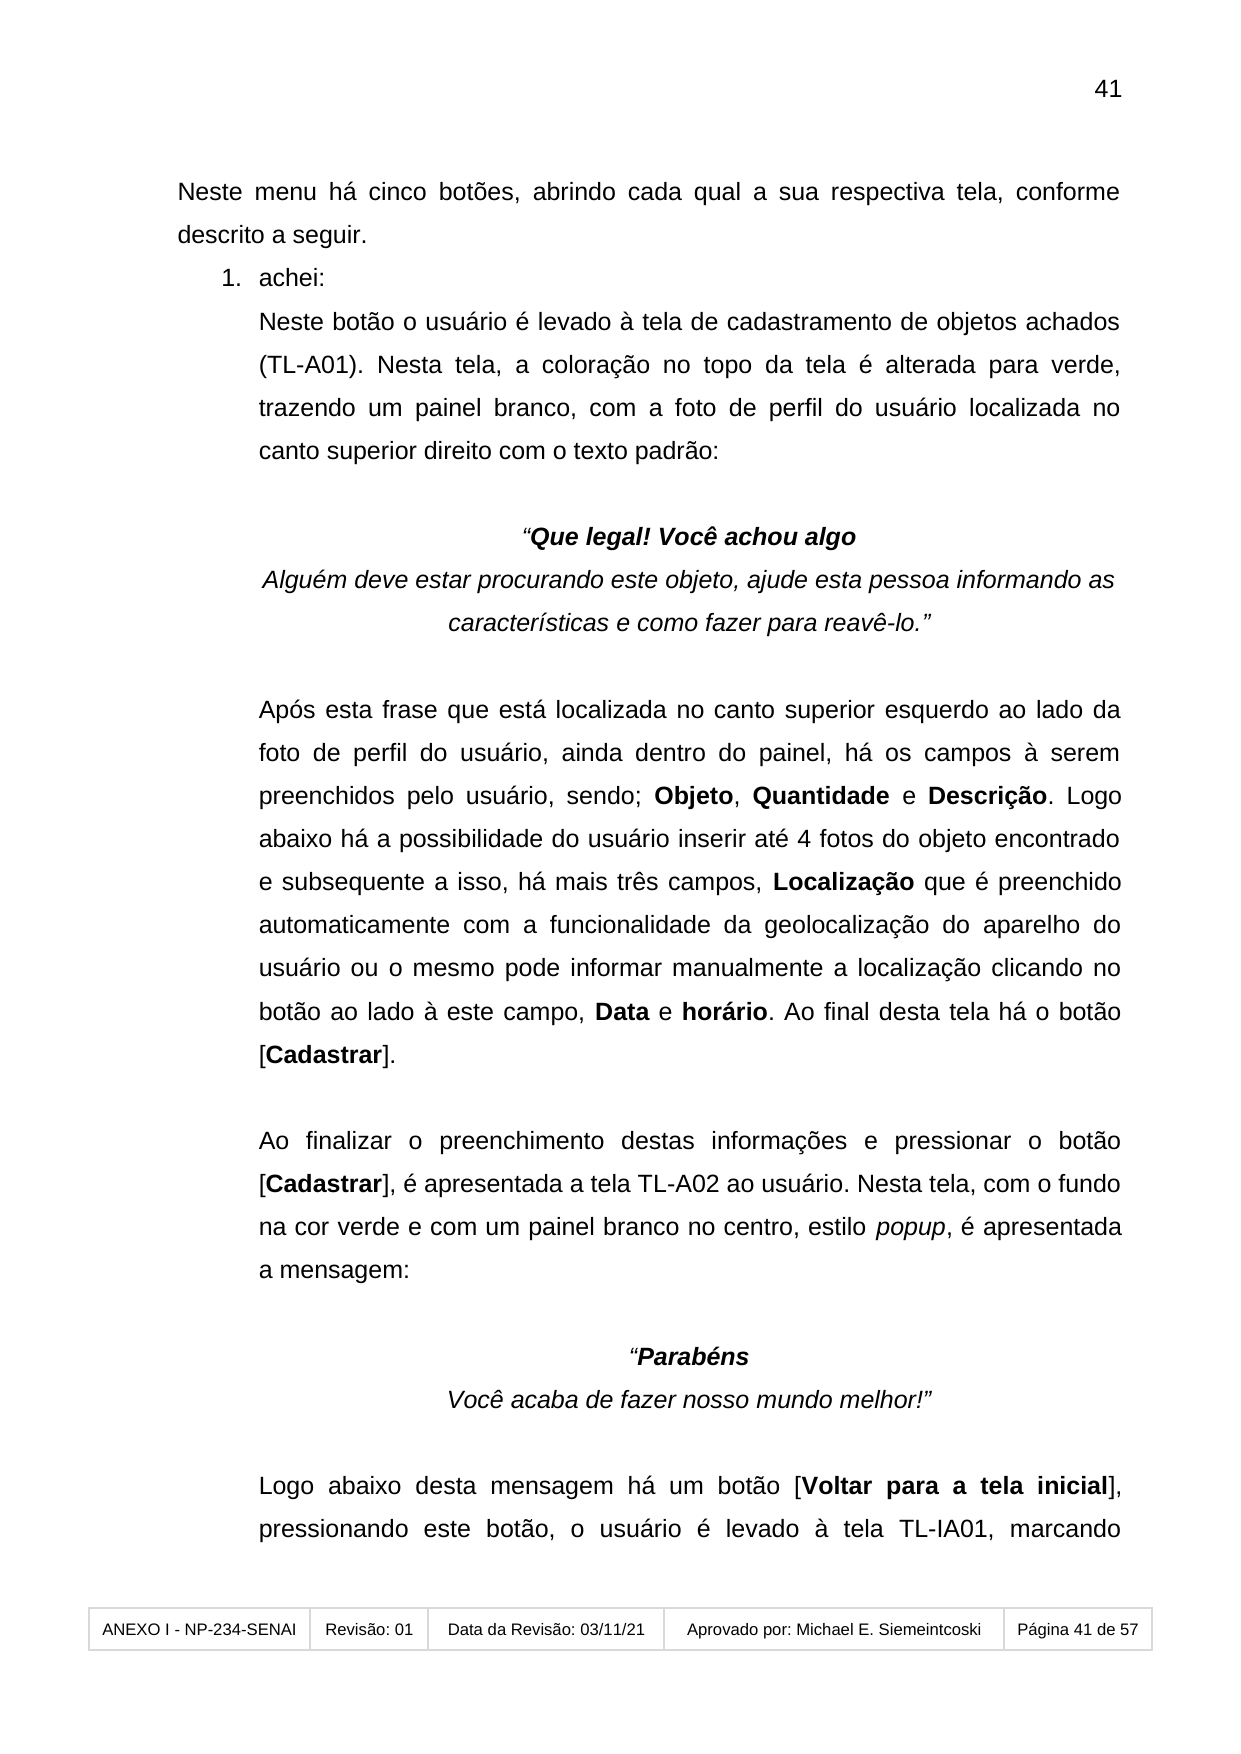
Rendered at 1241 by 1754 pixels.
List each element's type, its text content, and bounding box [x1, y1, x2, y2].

list “Parabéns [258, 1342, 1122, 1370]
list Alguém deve estar procurando este objeto, ajude esta pessoa informando as características e como fazer para reavê-lo.” [258, 565, 1122, 637]
list Após esta frase que está localizada no canto superior esquerdo ao lado da foto de perfil do usuário, ainda dentro do painel, há os campos à serem preenchidos pelo usuário, sendo; Objeto, Quantidade e Descrição. Logo abaixo há a possibilidade do usuário inserir até 4 fotos do objeto encontrado e subsequente a isso, há mais três campos, Localização que é preenchido automaticamente com a funcionalidade da geolocalização do aparelho do usuário ou o mesmo pode informar manualmente a localização clicando no botão ao lado à este campo, Data e horário. Ao final desta tela há o botão [Cadastrar]. [258, 695, 1122, 1068]
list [258, 1471, 1122, 1543]
list achei: [221, 263, 1122, 292]
text Neste menu há cinco botões, abrindo cada qual a sua respectiva tela, conforme descrito a seguir. [177, 177, 1122, 249]
list Ao finalizar o preenchimento destas informações e pressionar o botão [Cadastrar], é apresentada a tela TL-A02 ao usuário. Nesta tela, com o fundo na cor verde e com um painel branco no centro, estilo popup, é apresentada a mensagem: [258, 1126, 1122, 1284]
list “Que legal! Você achou algo [258, 522, 1122, 551]
list Neste botão o usuário é levado à tela de cadastramento de objetos achados (TL-A01). Nesta tela, a coloração no topo da tela é alterada para verde, trazendo um painel branco, com a foto de perfil do usuário localizada no canto superior direito com o texto padrão: [258, 307, 1122, 465]
list Você acaba de fazer nosso mundo melhor!” [258, 1385, 1122, 1413]
